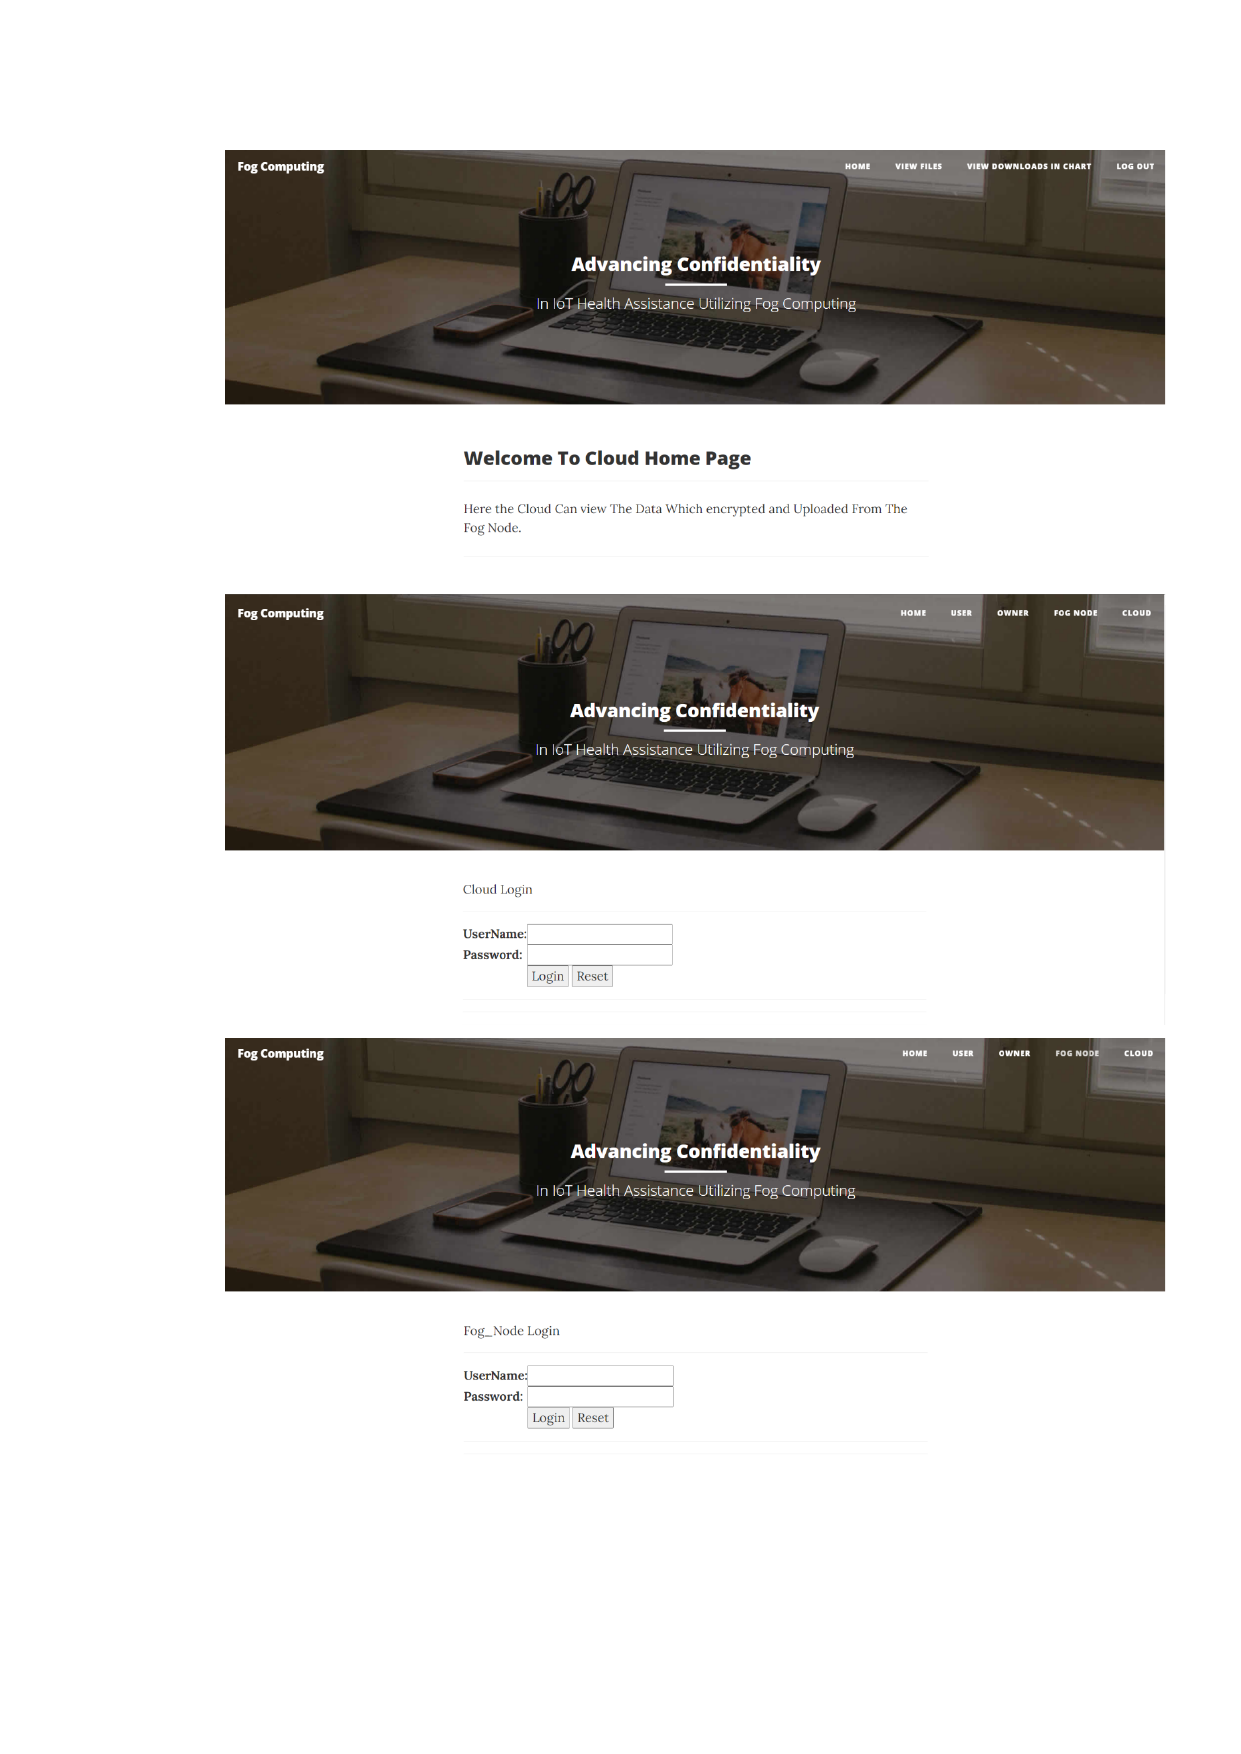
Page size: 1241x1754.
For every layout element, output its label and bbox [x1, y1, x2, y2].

picture [225, 150, 1166, 581]
picture [225, 594, 1166, 1025]
picture [225, 1038, 1166, 1457]
